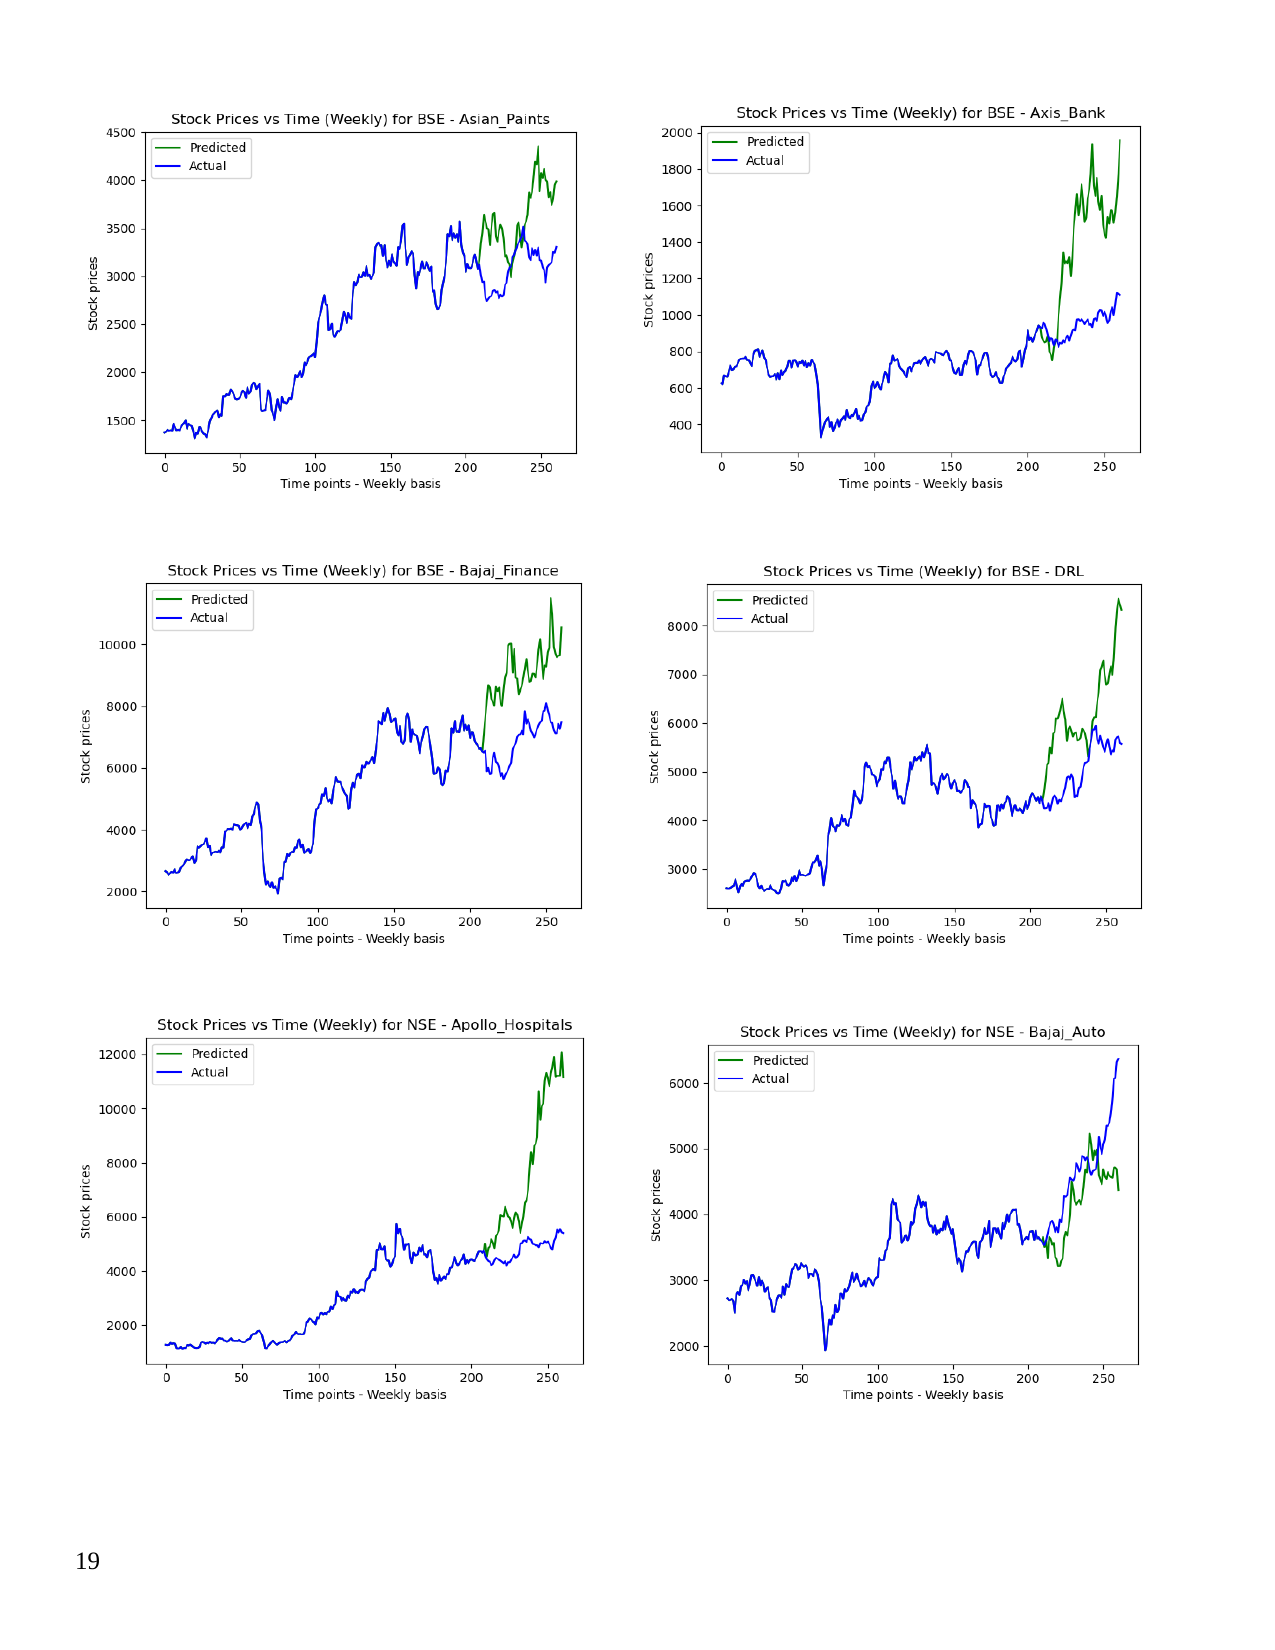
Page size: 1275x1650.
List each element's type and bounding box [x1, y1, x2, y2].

picture [75, 75, 1196, 499]
picture [75, 987, 1193, 1410]
picture [75, 532, 1197, 954]
